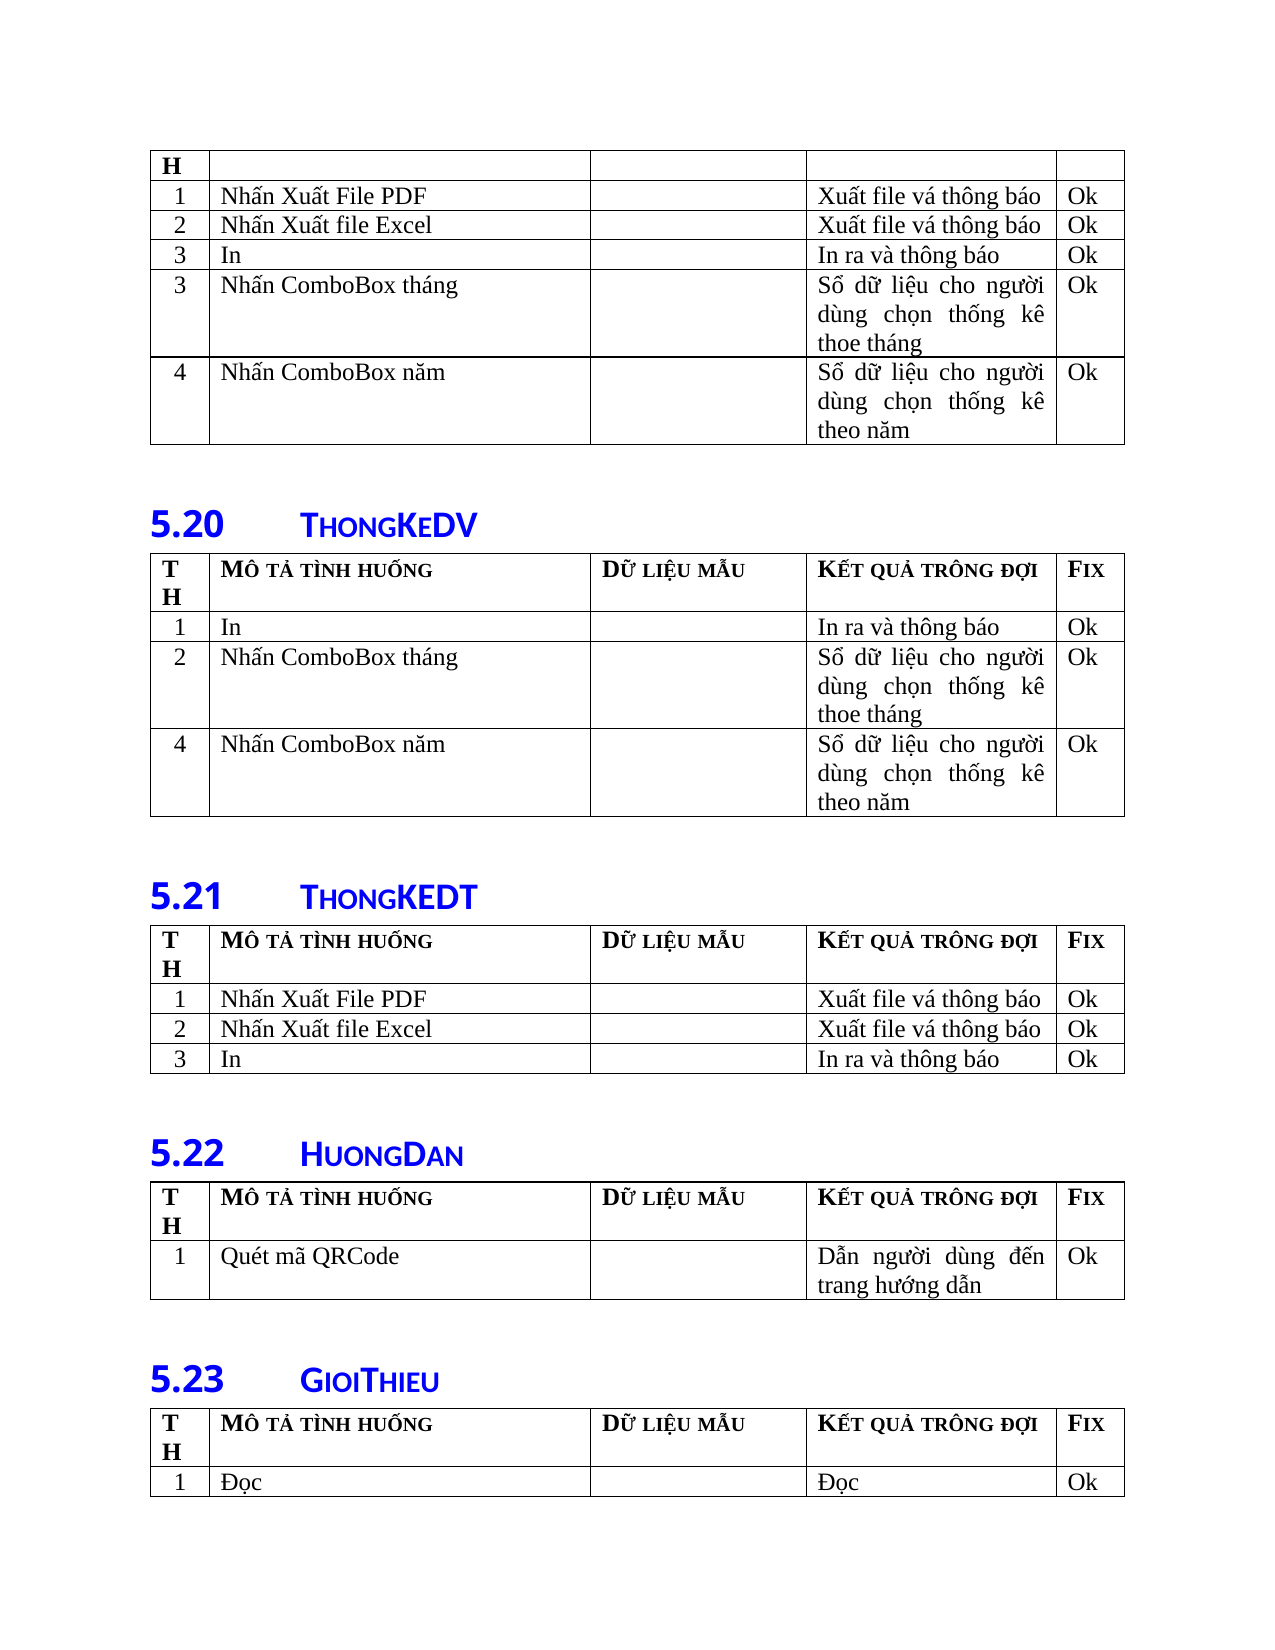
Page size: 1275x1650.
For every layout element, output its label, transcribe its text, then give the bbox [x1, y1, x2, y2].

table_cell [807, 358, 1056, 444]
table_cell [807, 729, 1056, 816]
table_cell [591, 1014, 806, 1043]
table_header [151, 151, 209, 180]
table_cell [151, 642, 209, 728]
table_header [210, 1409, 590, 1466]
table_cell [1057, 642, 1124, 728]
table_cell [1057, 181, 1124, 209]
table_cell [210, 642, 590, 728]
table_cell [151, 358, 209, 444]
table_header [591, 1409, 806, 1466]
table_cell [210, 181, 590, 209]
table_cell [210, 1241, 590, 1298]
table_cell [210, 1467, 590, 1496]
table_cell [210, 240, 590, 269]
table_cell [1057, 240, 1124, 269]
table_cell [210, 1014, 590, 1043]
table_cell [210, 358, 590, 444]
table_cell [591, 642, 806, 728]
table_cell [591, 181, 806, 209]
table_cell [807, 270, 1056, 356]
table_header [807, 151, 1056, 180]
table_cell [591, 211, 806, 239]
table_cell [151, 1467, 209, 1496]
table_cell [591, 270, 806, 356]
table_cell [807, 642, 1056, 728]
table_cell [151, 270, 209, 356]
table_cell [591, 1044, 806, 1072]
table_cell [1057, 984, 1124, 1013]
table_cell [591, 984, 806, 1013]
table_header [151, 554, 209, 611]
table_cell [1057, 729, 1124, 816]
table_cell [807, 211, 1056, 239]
subtitle GioiThieu [150, 1352, 1125, 1403]
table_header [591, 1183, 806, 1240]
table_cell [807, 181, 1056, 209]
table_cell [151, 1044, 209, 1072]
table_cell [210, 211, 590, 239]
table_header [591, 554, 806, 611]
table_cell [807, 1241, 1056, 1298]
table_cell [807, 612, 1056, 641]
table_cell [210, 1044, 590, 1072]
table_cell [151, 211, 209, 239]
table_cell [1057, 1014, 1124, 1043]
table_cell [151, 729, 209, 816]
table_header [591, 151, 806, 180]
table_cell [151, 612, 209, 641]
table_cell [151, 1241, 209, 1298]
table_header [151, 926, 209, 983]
subtitle ThongKEDT [150, 869, 1125, 921]
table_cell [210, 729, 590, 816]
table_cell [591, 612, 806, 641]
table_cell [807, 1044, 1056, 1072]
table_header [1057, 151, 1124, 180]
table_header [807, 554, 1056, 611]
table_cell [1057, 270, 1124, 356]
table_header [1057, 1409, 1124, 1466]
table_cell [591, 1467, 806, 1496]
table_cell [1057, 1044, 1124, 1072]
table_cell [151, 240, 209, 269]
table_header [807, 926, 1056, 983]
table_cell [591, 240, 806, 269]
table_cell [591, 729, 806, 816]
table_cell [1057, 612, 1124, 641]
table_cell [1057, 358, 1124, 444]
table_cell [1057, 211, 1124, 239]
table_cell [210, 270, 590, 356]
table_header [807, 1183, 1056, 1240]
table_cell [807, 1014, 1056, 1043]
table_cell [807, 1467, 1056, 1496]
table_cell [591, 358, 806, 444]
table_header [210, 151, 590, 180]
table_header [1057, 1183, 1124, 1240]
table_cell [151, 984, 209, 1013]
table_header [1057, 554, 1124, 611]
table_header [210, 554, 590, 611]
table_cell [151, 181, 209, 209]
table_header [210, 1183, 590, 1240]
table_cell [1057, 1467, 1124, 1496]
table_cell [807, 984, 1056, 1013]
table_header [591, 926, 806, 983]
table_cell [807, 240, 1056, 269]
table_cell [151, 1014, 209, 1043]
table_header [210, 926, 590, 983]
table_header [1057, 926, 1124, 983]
subtitle HuongDan [150, 1126, 1125, 1177]
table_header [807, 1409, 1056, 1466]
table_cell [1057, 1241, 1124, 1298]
subtitle ThongKeDV [150, 498, 1125, 549]
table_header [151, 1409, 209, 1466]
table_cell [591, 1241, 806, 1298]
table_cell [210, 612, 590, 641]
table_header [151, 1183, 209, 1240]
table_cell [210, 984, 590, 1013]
